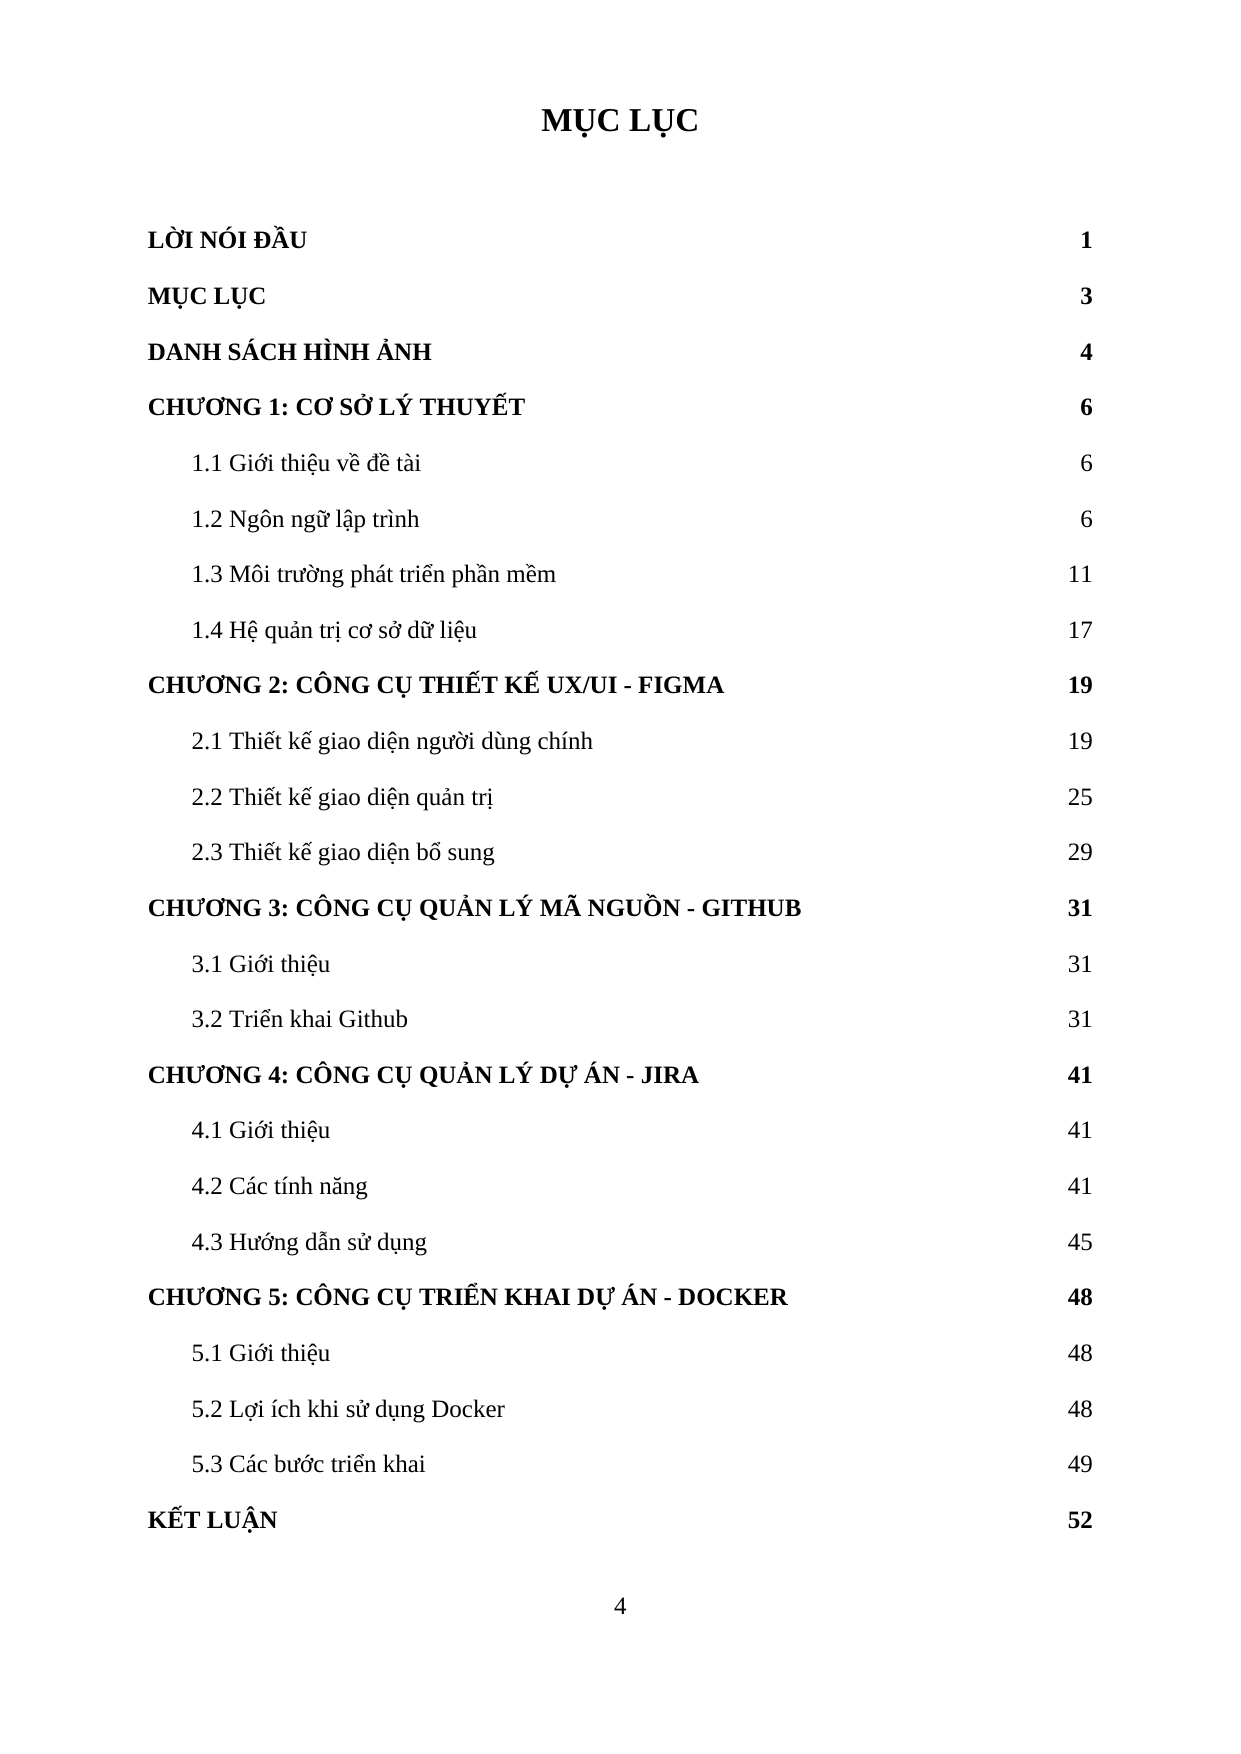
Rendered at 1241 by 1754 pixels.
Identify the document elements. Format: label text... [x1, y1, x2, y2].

subtitle MỤC LỤC [75, 100, 1165, 138]
